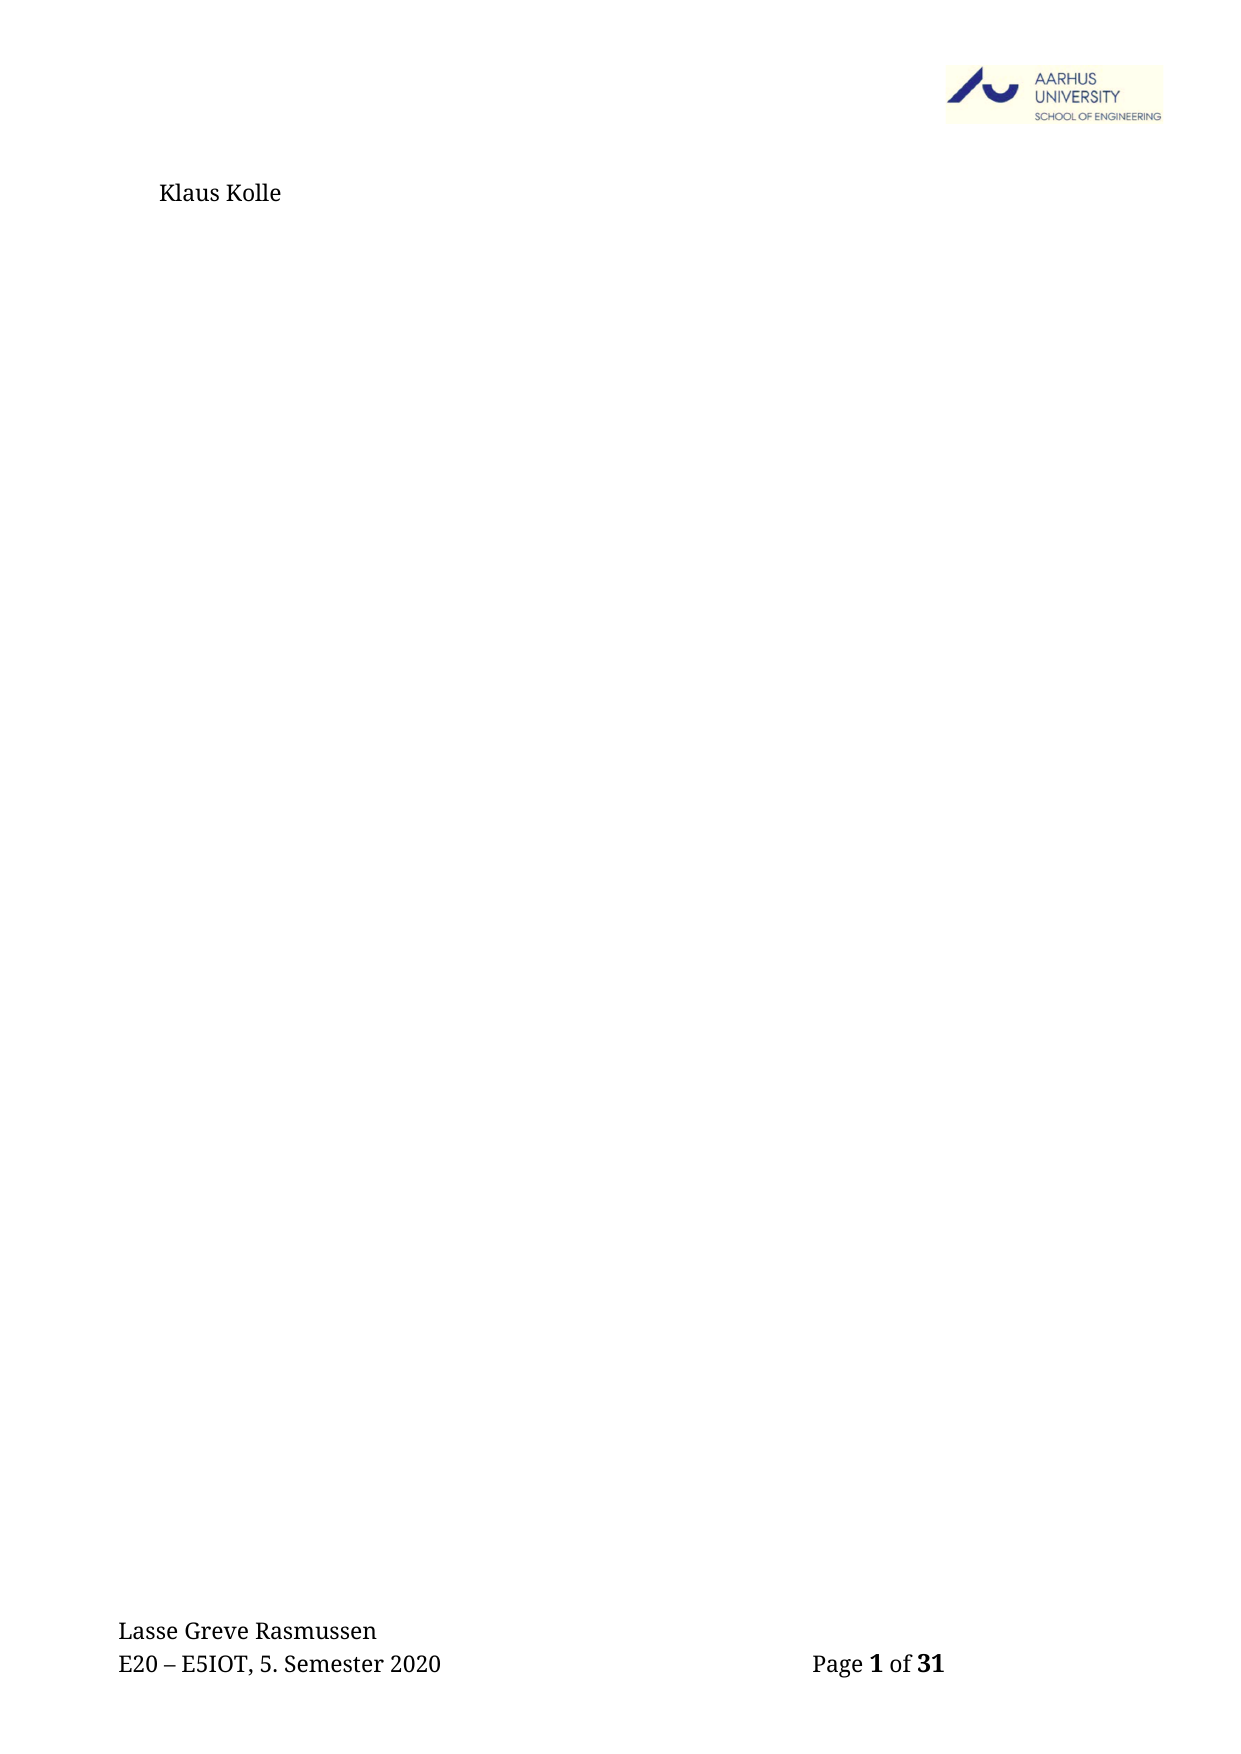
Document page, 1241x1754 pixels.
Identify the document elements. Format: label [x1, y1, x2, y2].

picture [944, 46, 1164, 136]
